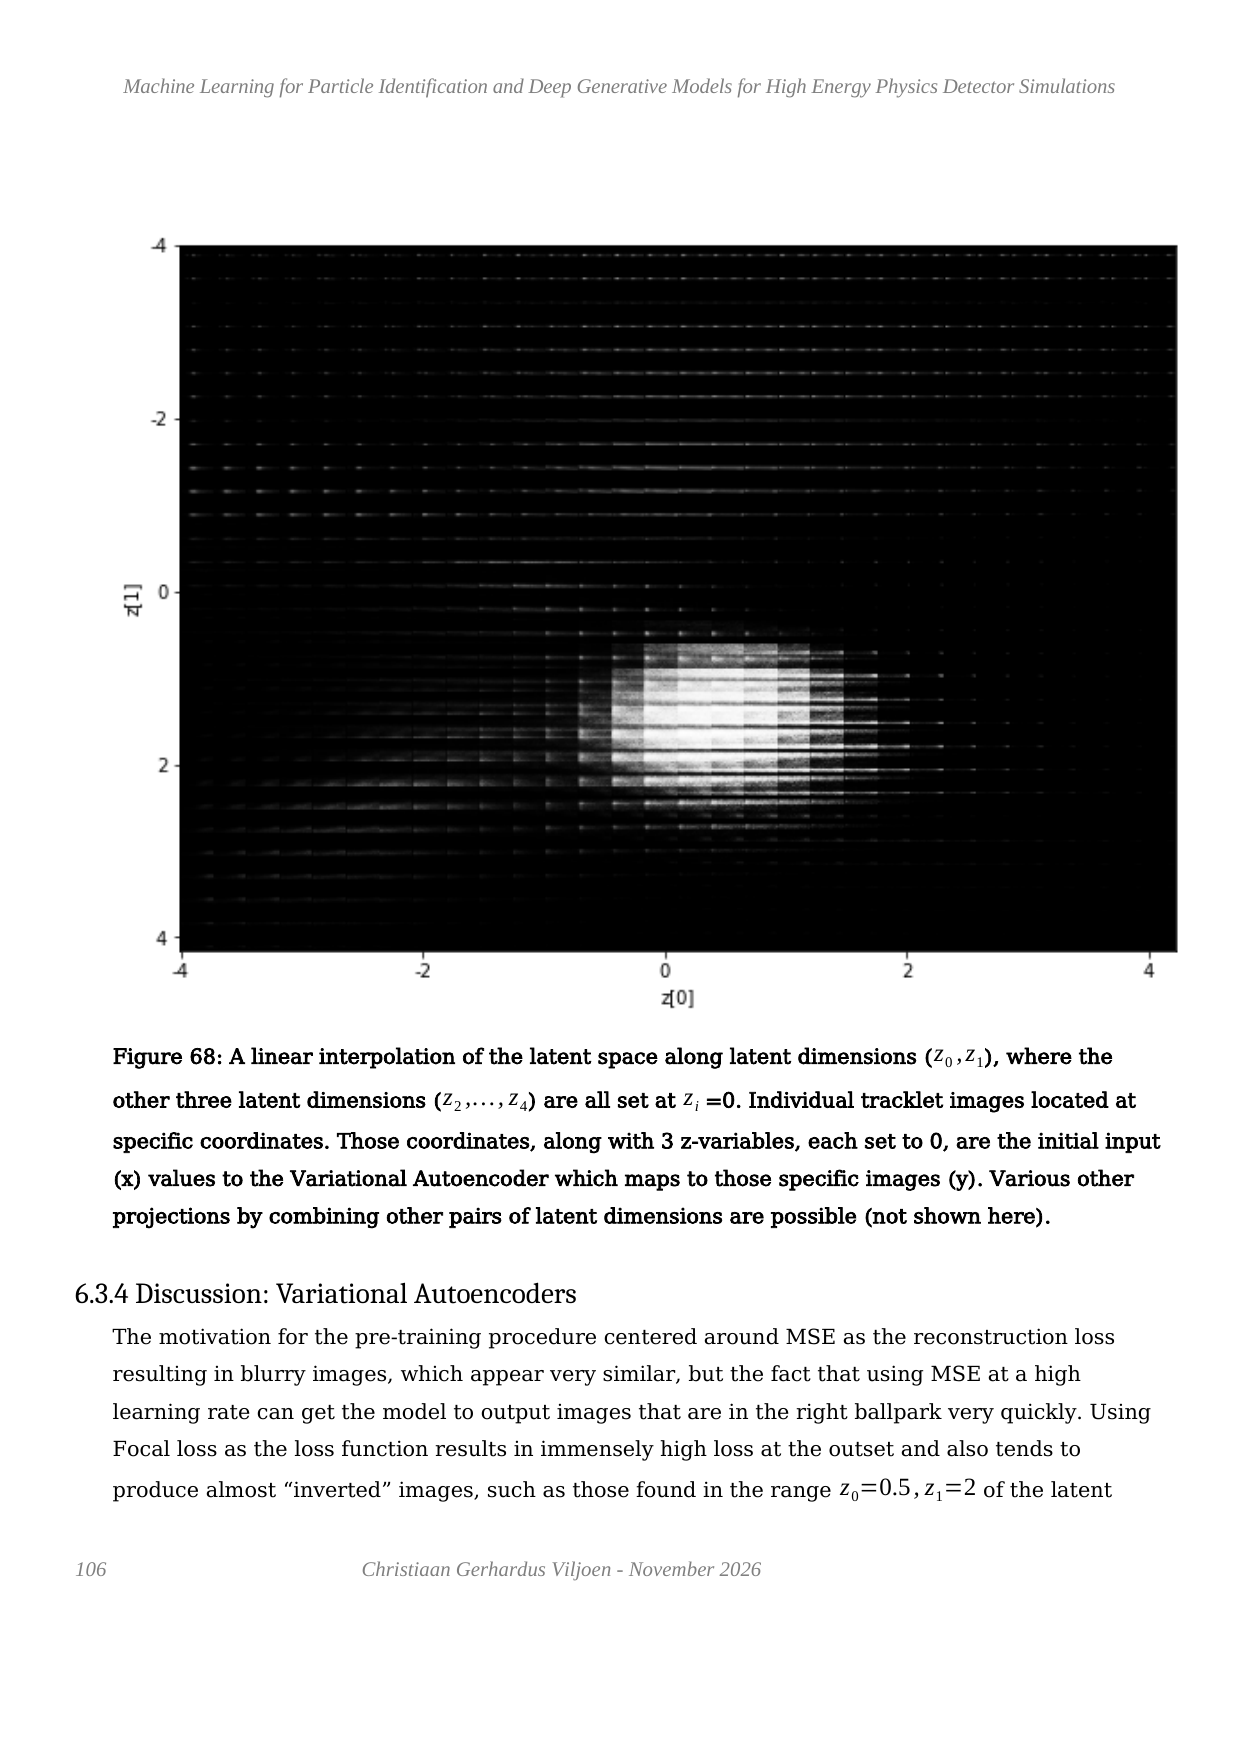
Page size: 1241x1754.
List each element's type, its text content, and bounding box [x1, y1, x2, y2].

picture [112, 226, 1194, 1019]
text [112, 1324, 1165, 1505]
subtitle Discussion: Variational Autoencoders [75, 1278, 1165, 1311]
